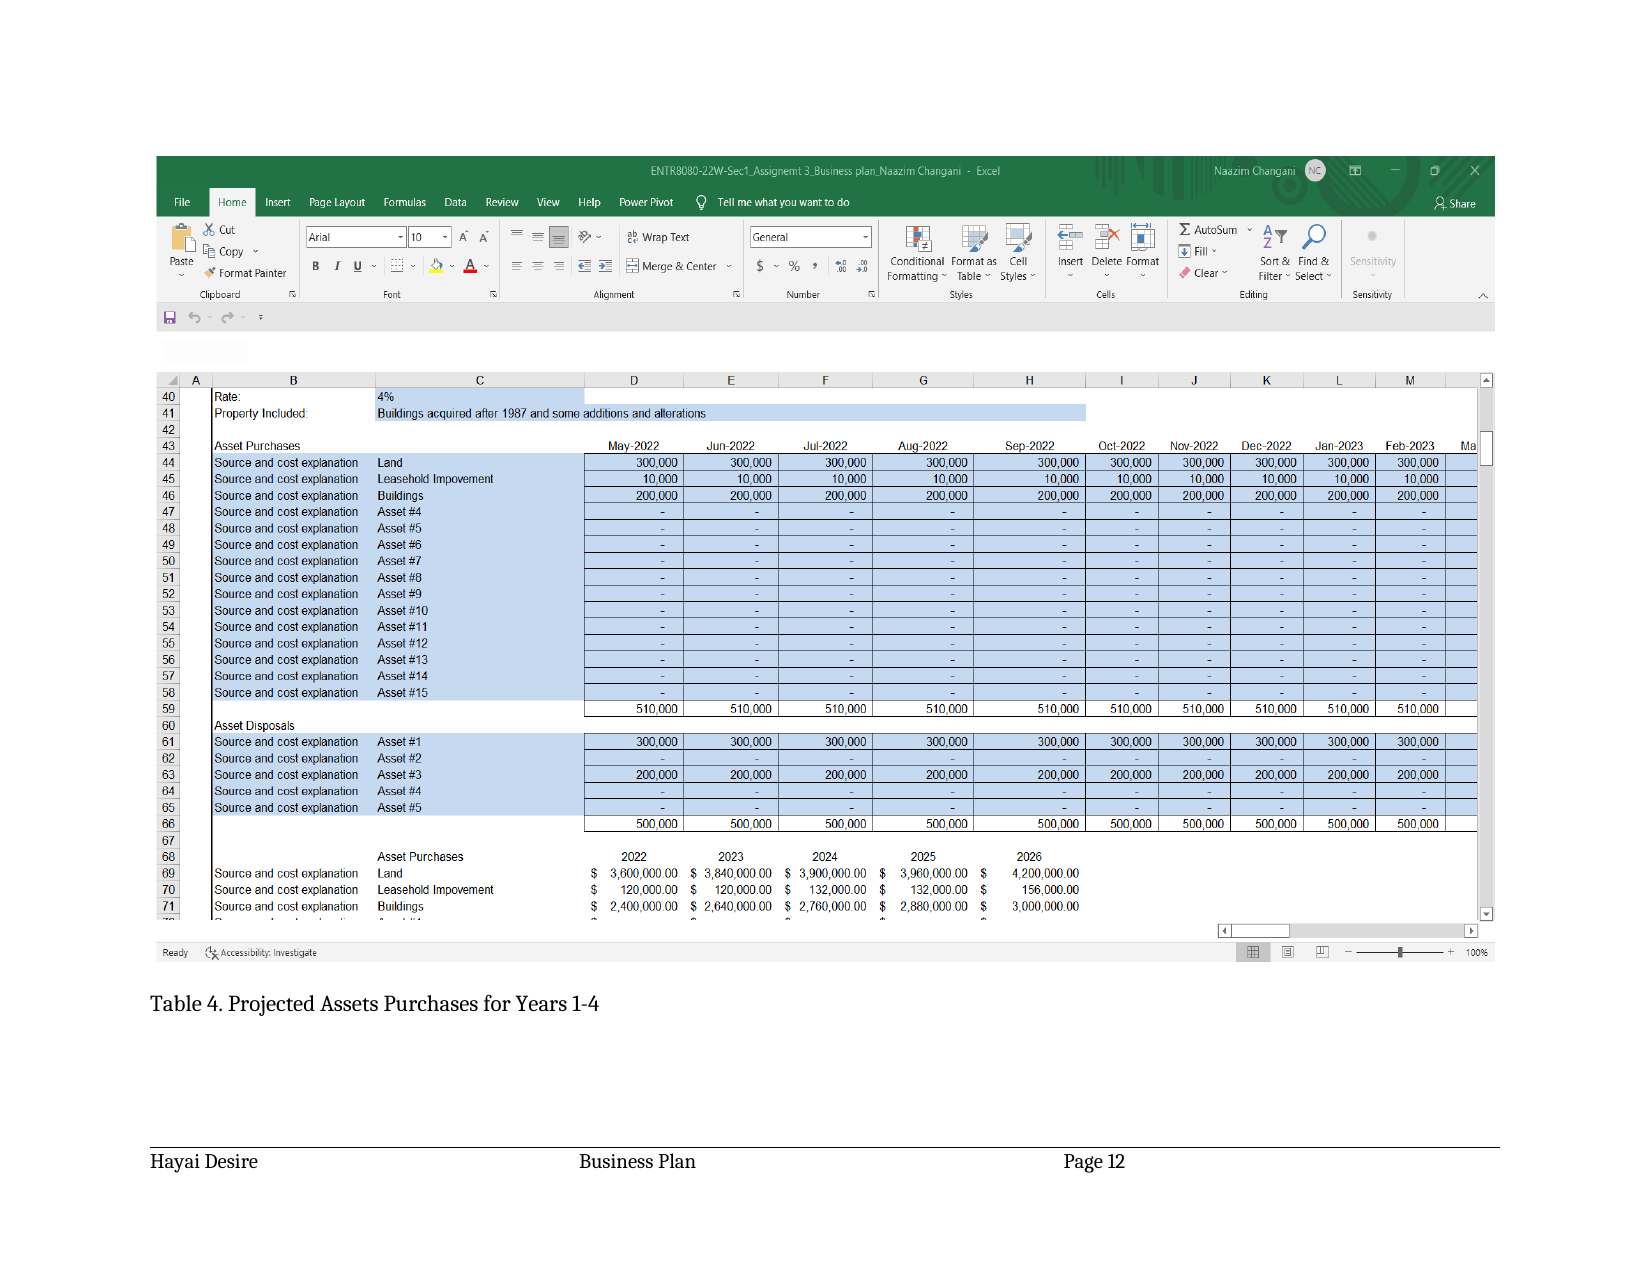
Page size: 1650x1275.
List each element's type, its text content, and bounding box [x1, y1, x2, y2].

text Table 4. Projected Assets Purchases for Years 1-4 [150, 991, 1500, 1017]
